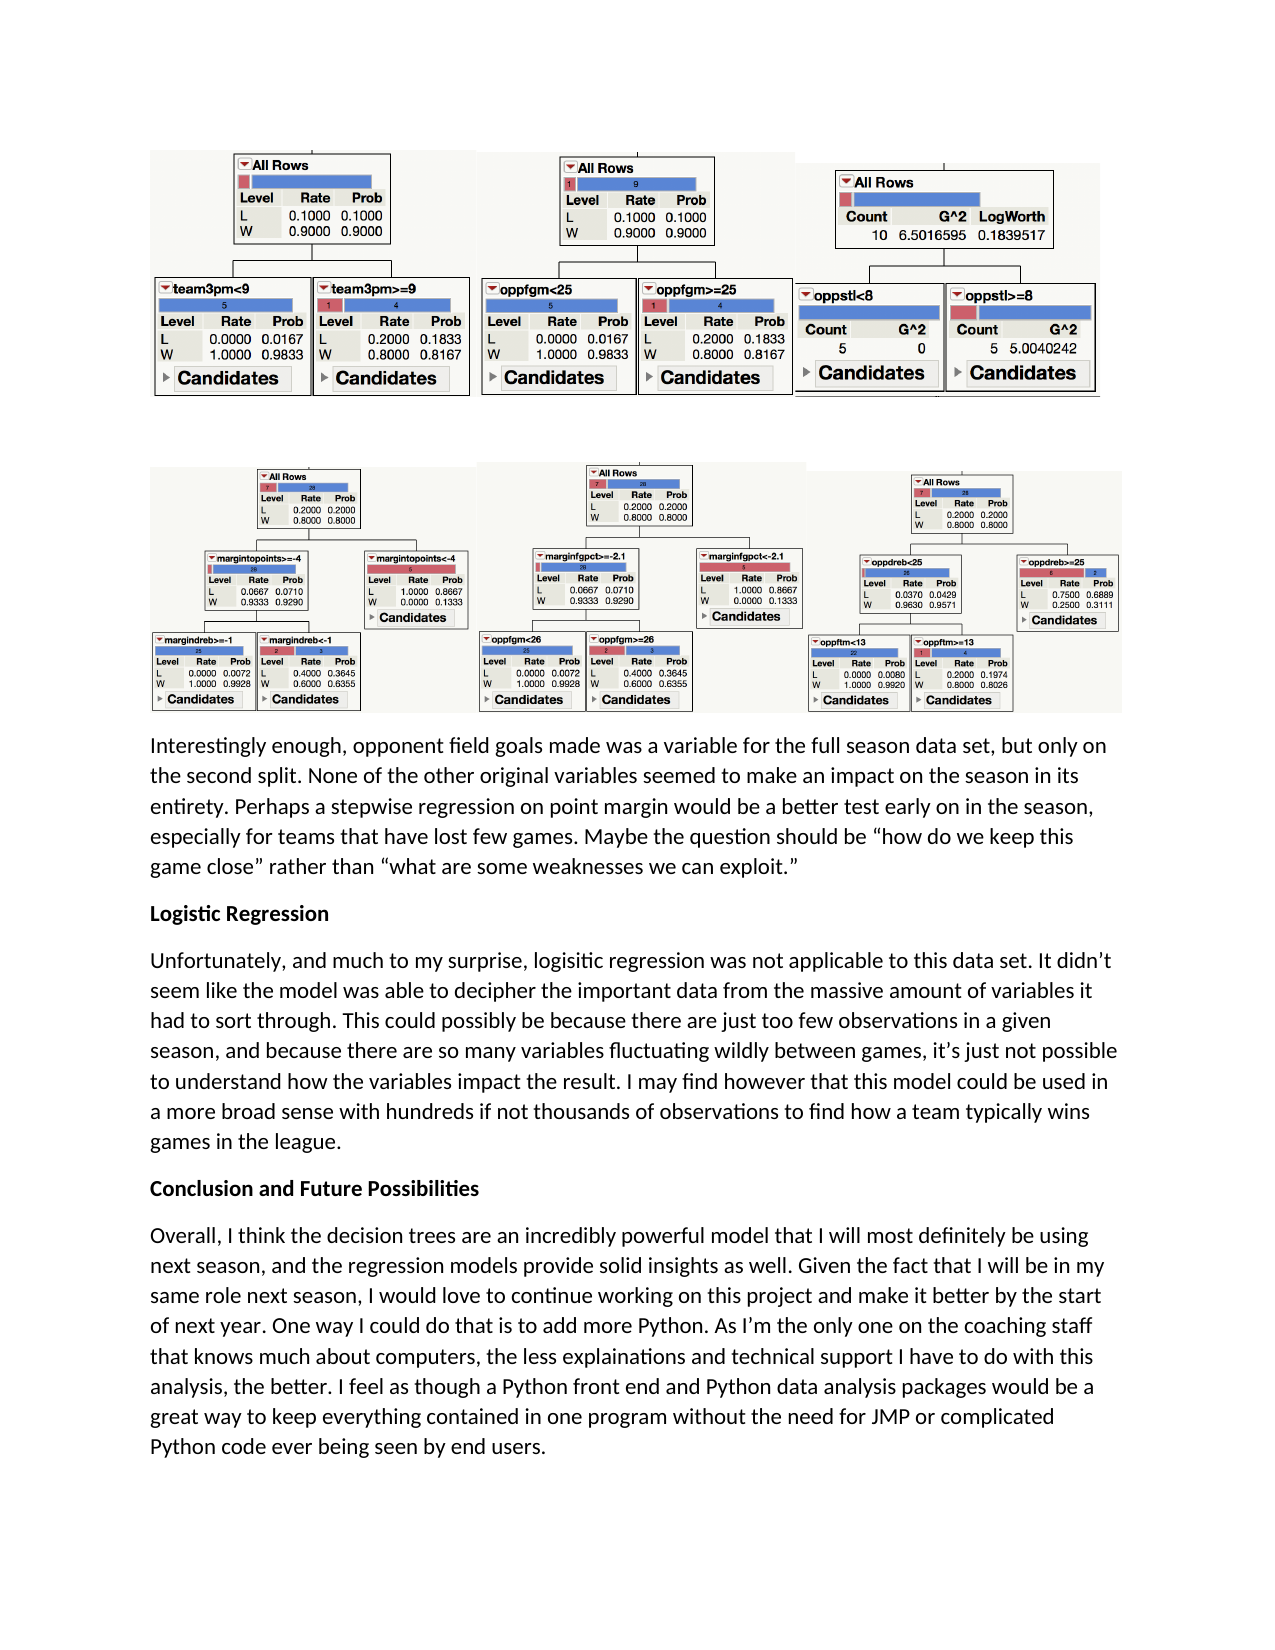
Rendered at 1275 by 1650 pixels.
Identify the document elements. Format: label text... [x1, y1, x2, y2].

text Logistic Regression [150, 899, 1125, 927]
text Conclusion and Future Possibilities [150, 1174, 1125, 1202]
text Overall, I think the decision trees are an incredibly powerful model that I will most definitely be using next season, and the regression models provide solid insights as well. Given the fact that I will be in my same role next season, I would love to continue working on this project and make it better by the start of next year. One way I could do that is to add more Python. As I’m the only one on the coaching staff that knows much about computers, the less explainations and technical support I have to do with this analysis, the better. I feel as though a Python front end and Python data analysis packages would be a great way to keep everything contained in one program without the need for JMP or complicated Python code ever being seen by end users. [150, 1221, 1125, 1460]
text Interestingly enough, opponent field goals made was a variable for the full season data set, but only on the second split. None of the other original variables seemed to make an impact on the season in its entirety. Perhaps a stepwise regression on point margin would be a better test early on in the season, especially for teams that have lost few games. Maybe the question should be “how do we keep this game close” rather than “what are some weaknesses we can exploit.” [150, 731, 1125, 880]
picture [150, 462, 1122, 713]
text Unfortunately, and much to my surprise, logisitic regression was not applicable to this data set. It didn’t seem like the model was able to decipher the important data from the massive amount of variables it had to sort through. This could possibly be because there are just too few observations in a given season, and because there are so many variables fluctuating wildly between games, it’s just not possible to understand how the variables impact the result. I may find however that this model could be used in a more broad sense with hundreds if not thousands of observations to find how a team typically wins games in the league. [150, 946, 1125, 1155]
picture [150, 150, 1100, 397]
